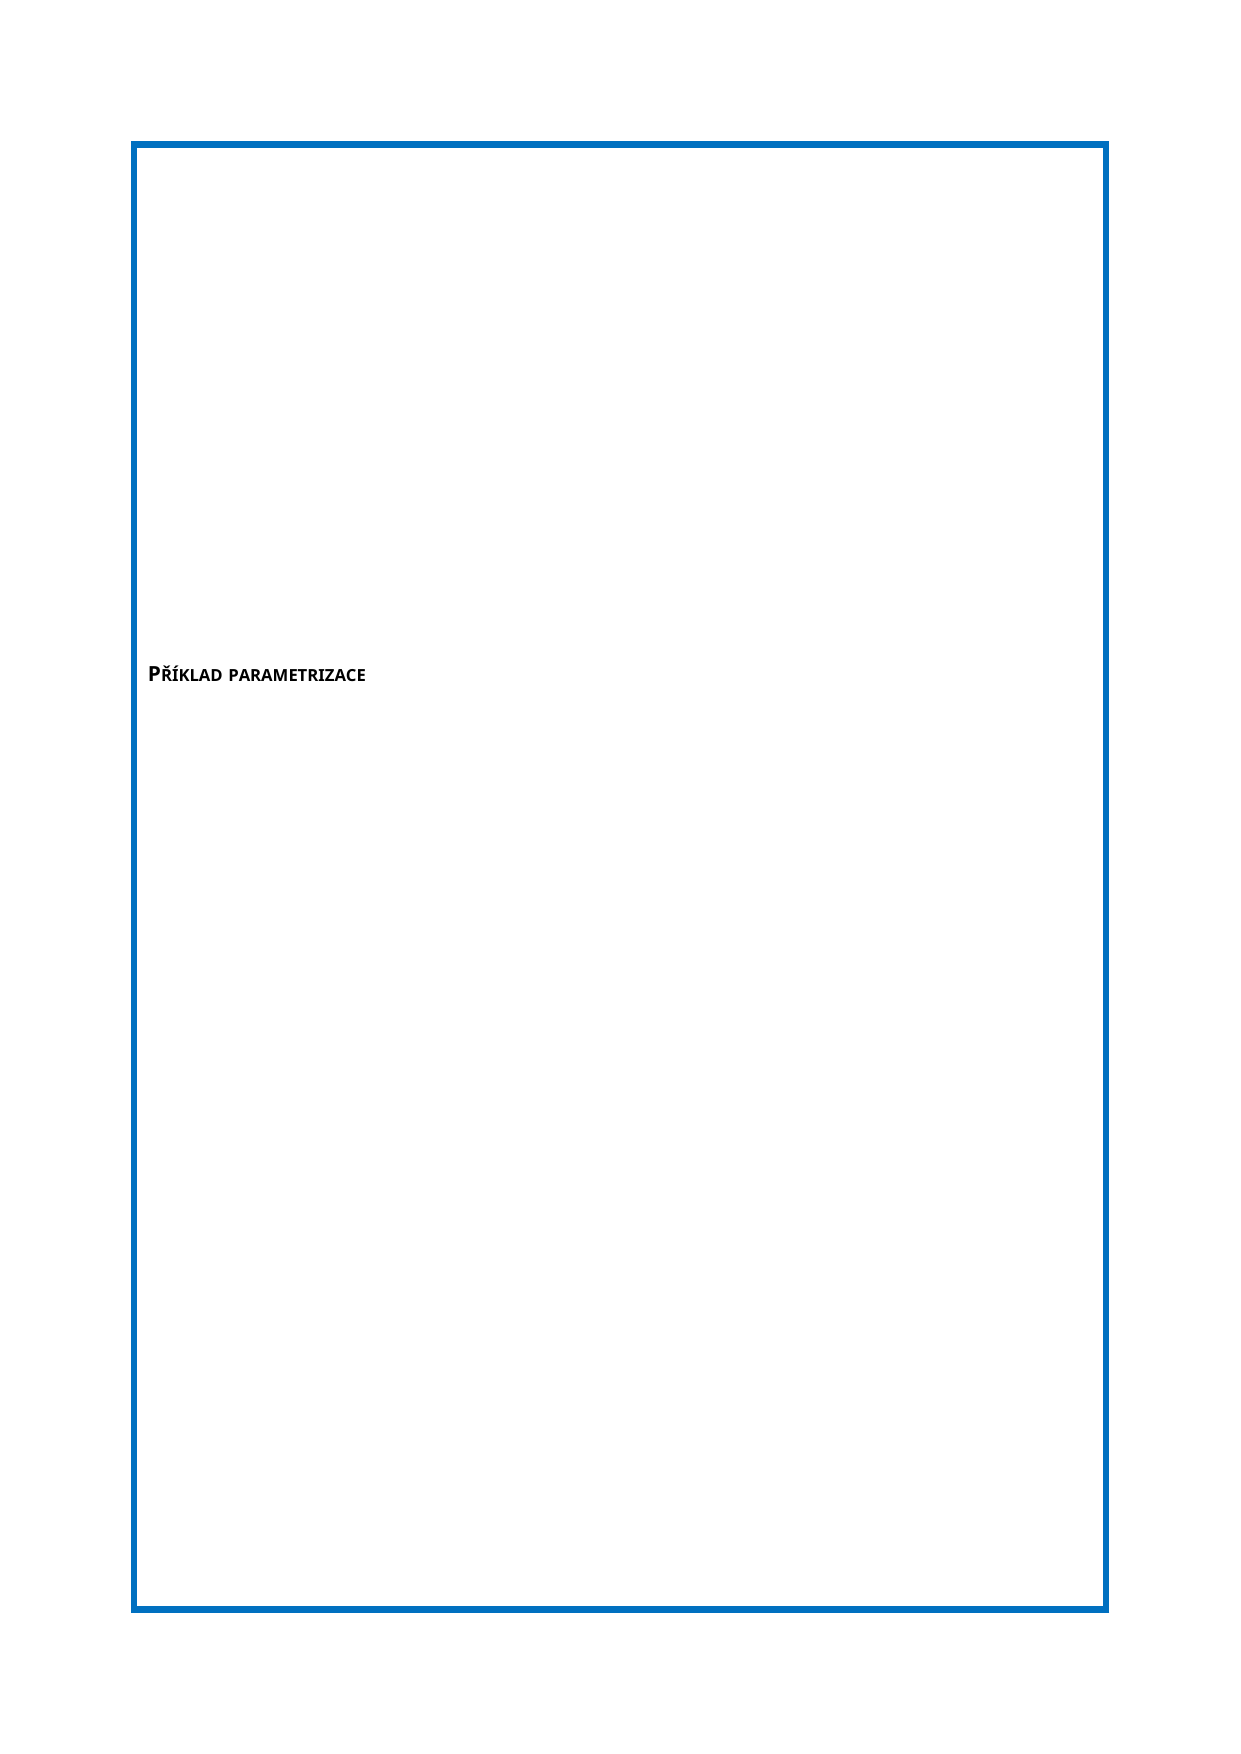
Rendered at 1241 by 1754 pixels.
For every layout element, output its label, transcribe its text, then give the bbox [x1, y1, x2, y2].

text Příklad parametrizace [148, 659, 1093, 688]
